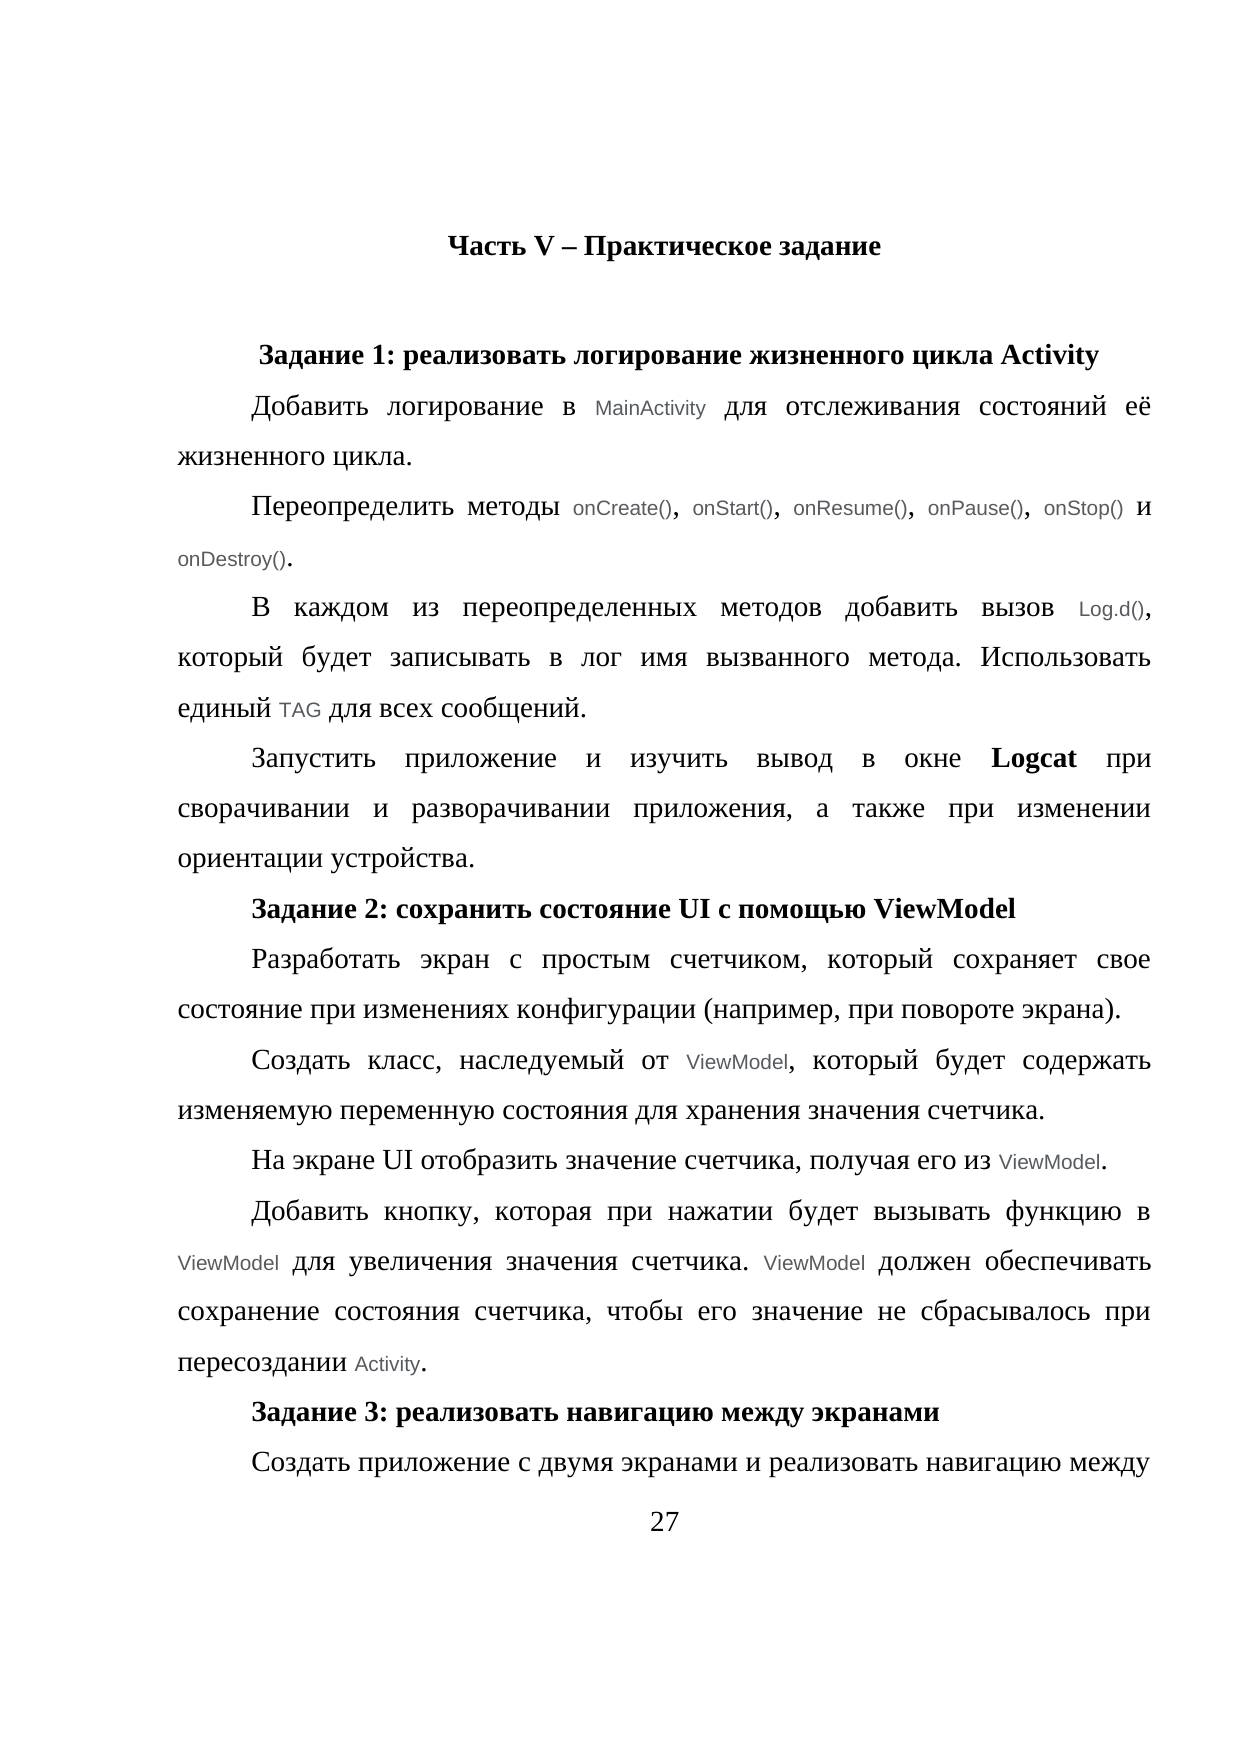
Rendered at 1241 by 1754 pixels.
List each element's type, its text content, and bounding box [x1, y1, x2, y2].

text Запустить приложение и изучить вывод в окне Logcat при сворачивании и разворачивании приложения, а также при изменении ориентации устройства. [177, 740, 1152, 874]
text Часть V – Практическое задание [177, 228, 1152, 261]
text В каждом из переопределенных методов добавить вызов Log.d(), который будет записывать в лог имя вызванного метода. Использовать единый TAG для всех сообщений. [177, 589, 1152, 723]
text Задание 2: сохранить состояние UI с помощью ViewModel [177, 891, 1152, 924]
text Задание 3: реализовать навигацию между экранами [177, 1394, 1152, 1428]
text На экране UI отобразить значение счетчика, получая его из ViewModel. [177, 1142, 1152, 1176]
text Создать класс, наследуемый от ViewModel, который будет содержать изменяемую переменную состояния для хранения значения счетчика. [177, 1042, 1152, 1126]
text Разработать экран с простым счетчиком, который сохраняет свое состояние при изменениях конфигурации (например, при повороте экрана). [177, 941, 1152, 1025]
text Добавить логирование в MainActivity для отслеживания состояний её жизненного цикла. [177, 388, 1152, 472]
text Переопределить методы onCreate(), onStart(), onResume(), onPause(), onStop() и onDestroy(). [177, 488, 1152, 572]
text Добавить кнопку, которая при нажатии будет вызывать функцию в ViewModel для увеличения значения счетчика. ViewModel должен обеспечивать сохранение состояния счетчика, чтобы его значение не сбрасывалось при пересоздании Activity. [177, 1193, 1152, 1377]
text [177, 1444, 1152, 1478]
text Задание 1: реализовать логирование жизненного цикла Activity [177, 337, 1152, 371]
